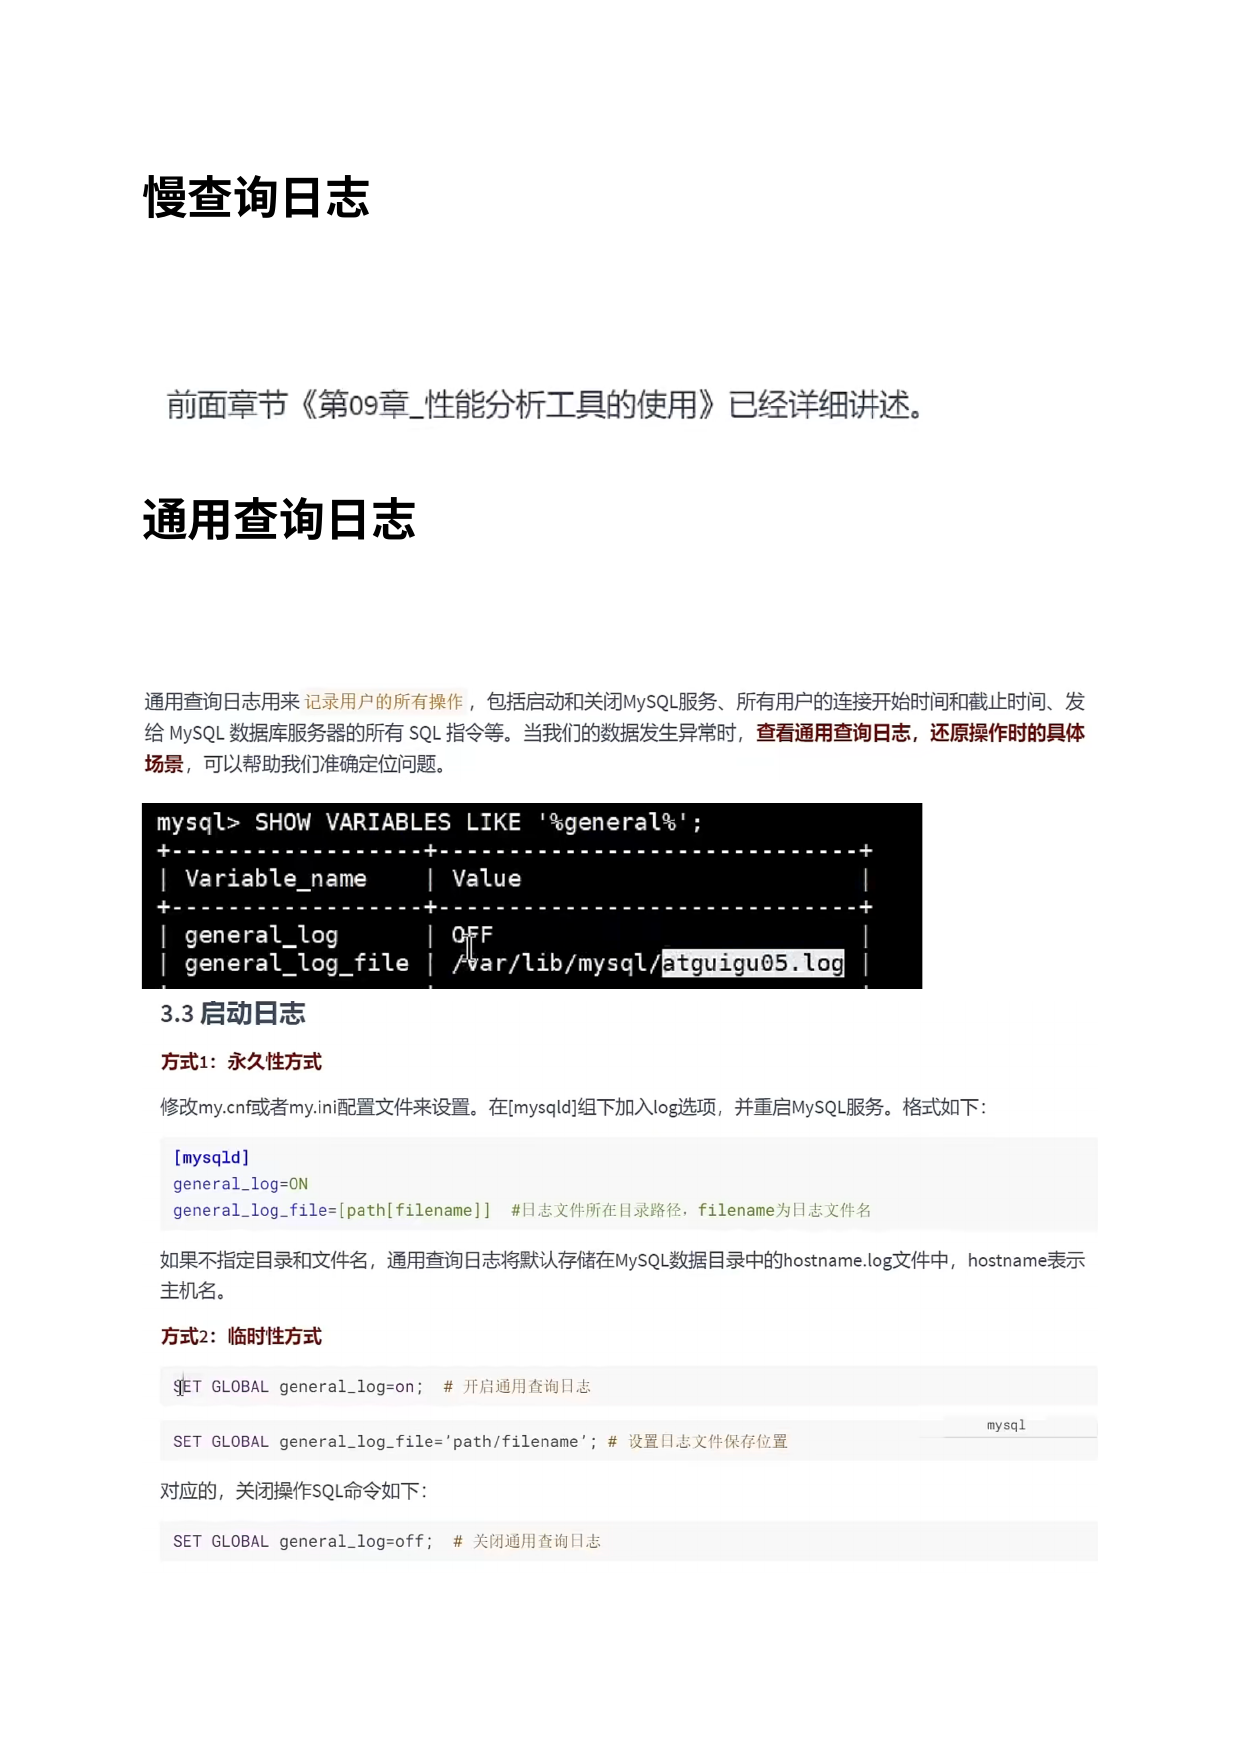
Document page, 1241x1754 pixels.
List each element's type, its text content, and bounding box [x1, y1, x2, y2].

picture [141, 361, 991, 433]
picture [141, 803, 923, 989]
picture [141, 683, 1099, 782]
picture [141, 1001, 1099, 1573]
subtitle 通用查询日志 [142, 477, 1098, 556]
subtitle 慢查询日志 [142, 154, 1098, 234]
